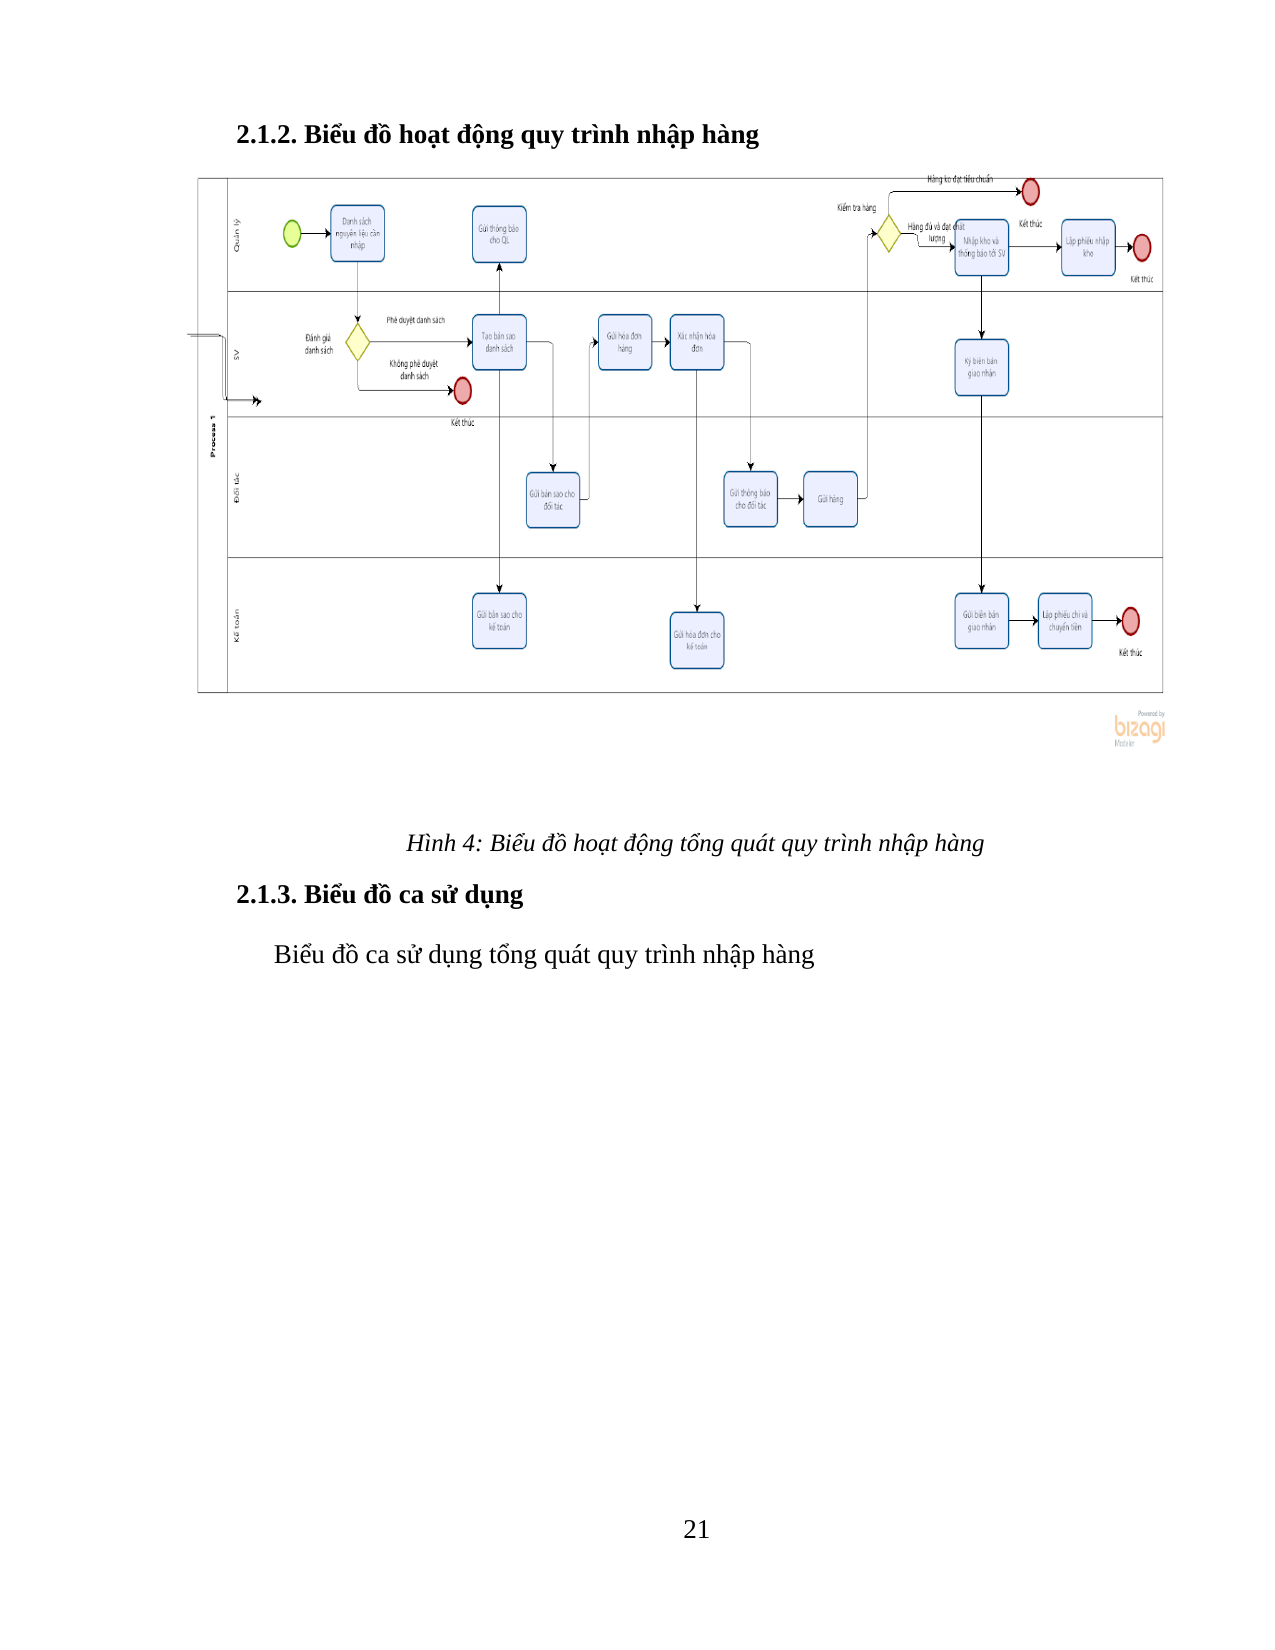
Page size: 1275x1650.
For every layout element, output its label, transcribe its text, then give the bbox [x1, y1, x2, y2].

text Biểu đồ ca sử dụng tổng quát quy trình nhập hàng [215, 938, 1157, 969]
picture [177, 153, 1178, 813]
text Hình 4: Biểu đồ hoạt động tổng quát quy trình nhập hàng [177, 828, 1157, 857]
subtitle 2.1.2. Biểu đồ hoạt động quy trình nhập hàng [177, 118, 1157, 149]
subtitle 2.1.3. Biểu đồ ca sử dụng [177, 878, 1157, 909]
